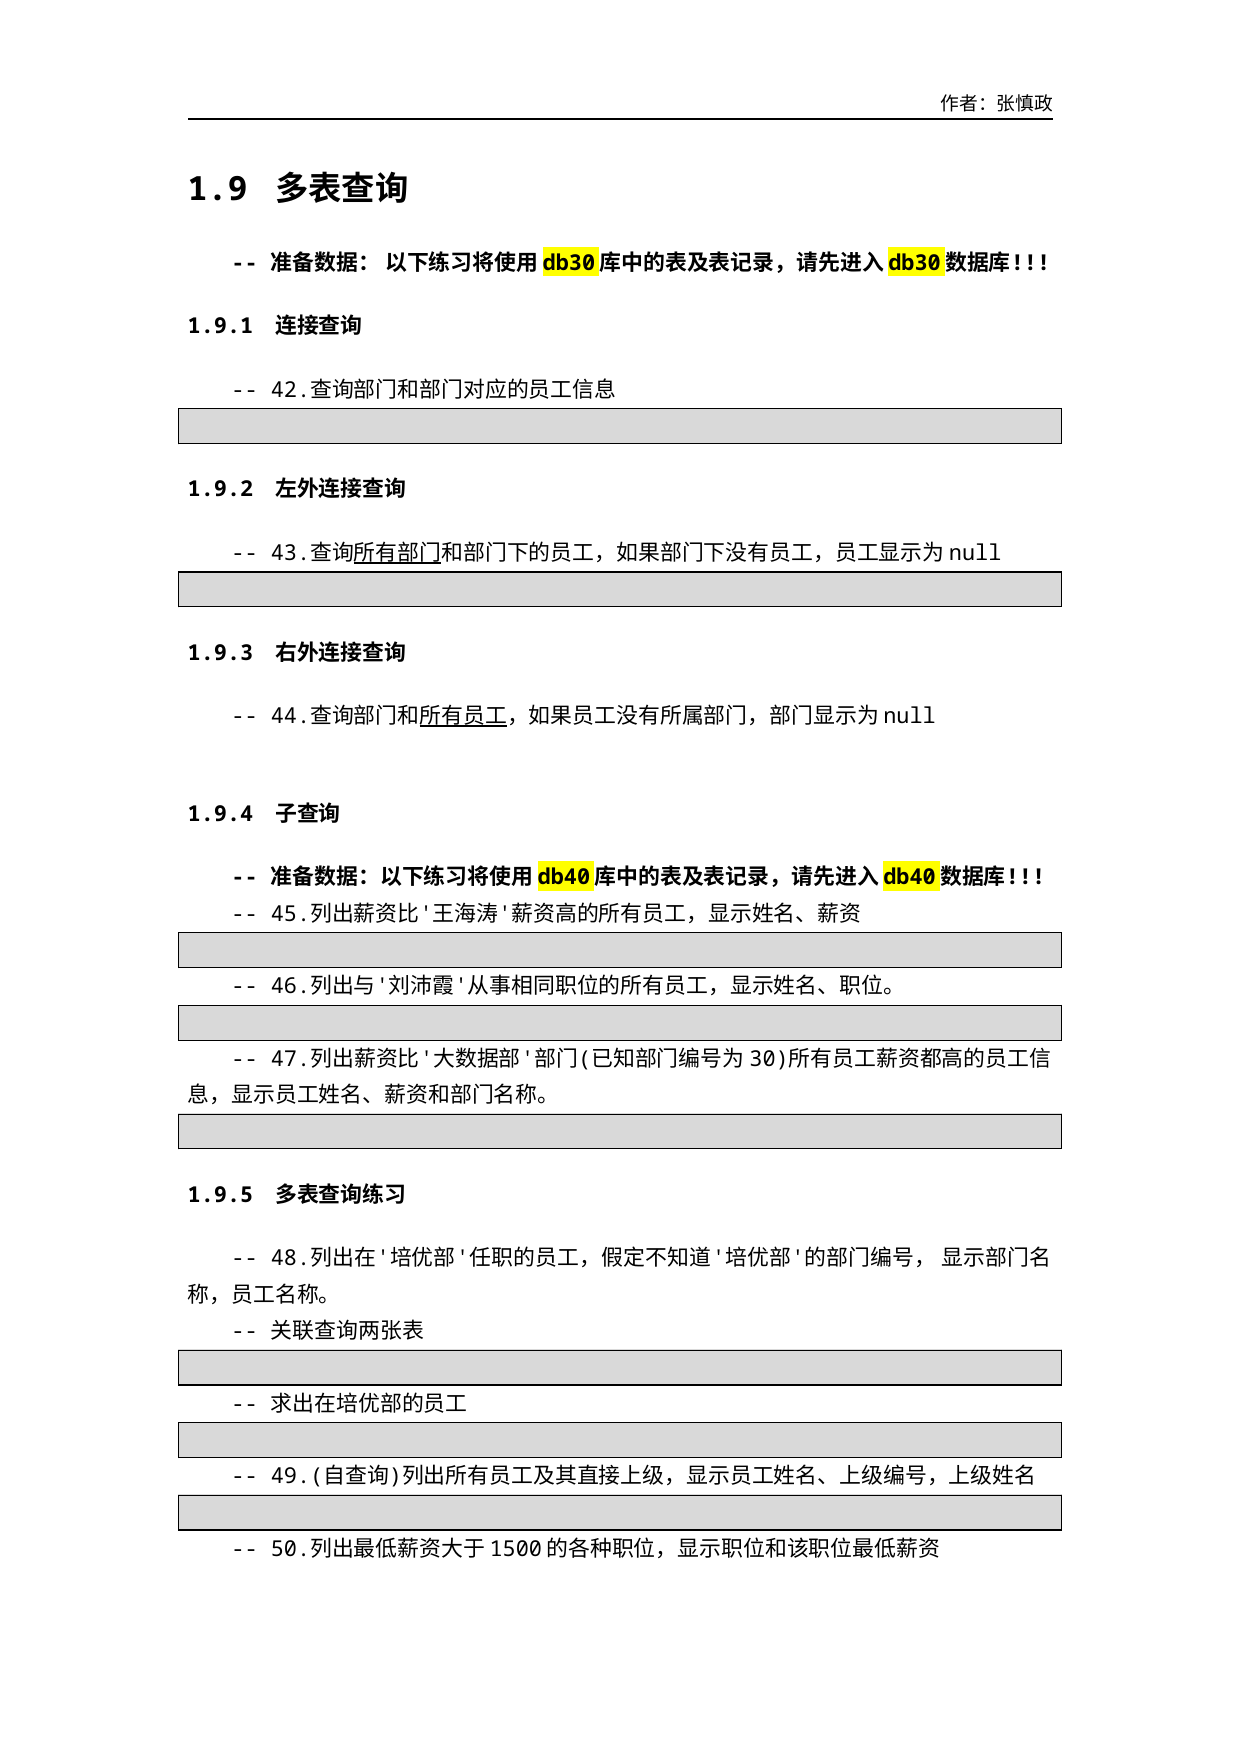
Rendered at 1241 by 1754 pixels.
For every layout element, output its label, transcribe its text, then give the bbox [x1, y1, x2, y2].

text -- 45.列出薪资比'王海涛'薪资高的所有员工，显示姓名、薪资 [187, 896, 1053, 927]
text -- 49.(自查询)列出所有员工及其直接上级，显示员工姓名、上级编号，上级姓名 [187, 1458, 1053, 1490]
text -- 47.列出薪资比'大数据部'部门(已知部门编号为30)所有员工薪资都高的员工信息，显示员工姓名、薪资和部门名称。 [187, 1041, 1053, 1109]
text -- 准备数据： 以下练习将使用db30库中的表及表记录，请先进入db30数据库!!! [187, 245, 1053, 276]
subtitle 右外连接查询 [187, 634, 1053, 666]
subtitle 子查询 [187, 796, 1053, 827]
text -- 准备数据：以下练习将使用db40库中的表及表记录，请先进入db40数据库!!! [187, 859, 1053, 891]
subtitle 左外连接查询 [187, 471, 1053, 503]
text -- 求出在培优部的员工 [187, 1386, 1053, 1417]
text -- 50.列出最低薪资大于1500的各种职位，显示职位和该职位最低薪资 [187, 1531, 1053, 1562]
text -- 44.查询部门和所有员工，如果员工没有所属部门，部门显示为null [187, 698, 1053, 730]
text -- 42.查询部门和部门对应的员工信息 [187, 372, 1053, 403]
text -- 关联查询两张表 [187, 1313, 1053, 1345]
text -- 46.列出与'刘沛霞'从事相同职位的所有员工，显示姓名、职位。 [187, 968, 1053, 1000]
subtitle 多表查询练习 [187, 1177, 1053, 1208]
subtitle 多表查询 [187, 162, 1053, 210]
subtitle 连接查询 [187, 308, 1053, 340]
text -- 48.列出在'培优部'任职的员工，假定不知道'培优部'的部门编号， 显示部门名称，员工名称。 [187, 1240, 1053, 1308]
text -- 43.查询所有部门和部门下的员工，如果部门下没有员工，员工显示为null [187, 535, 1053, 567]
